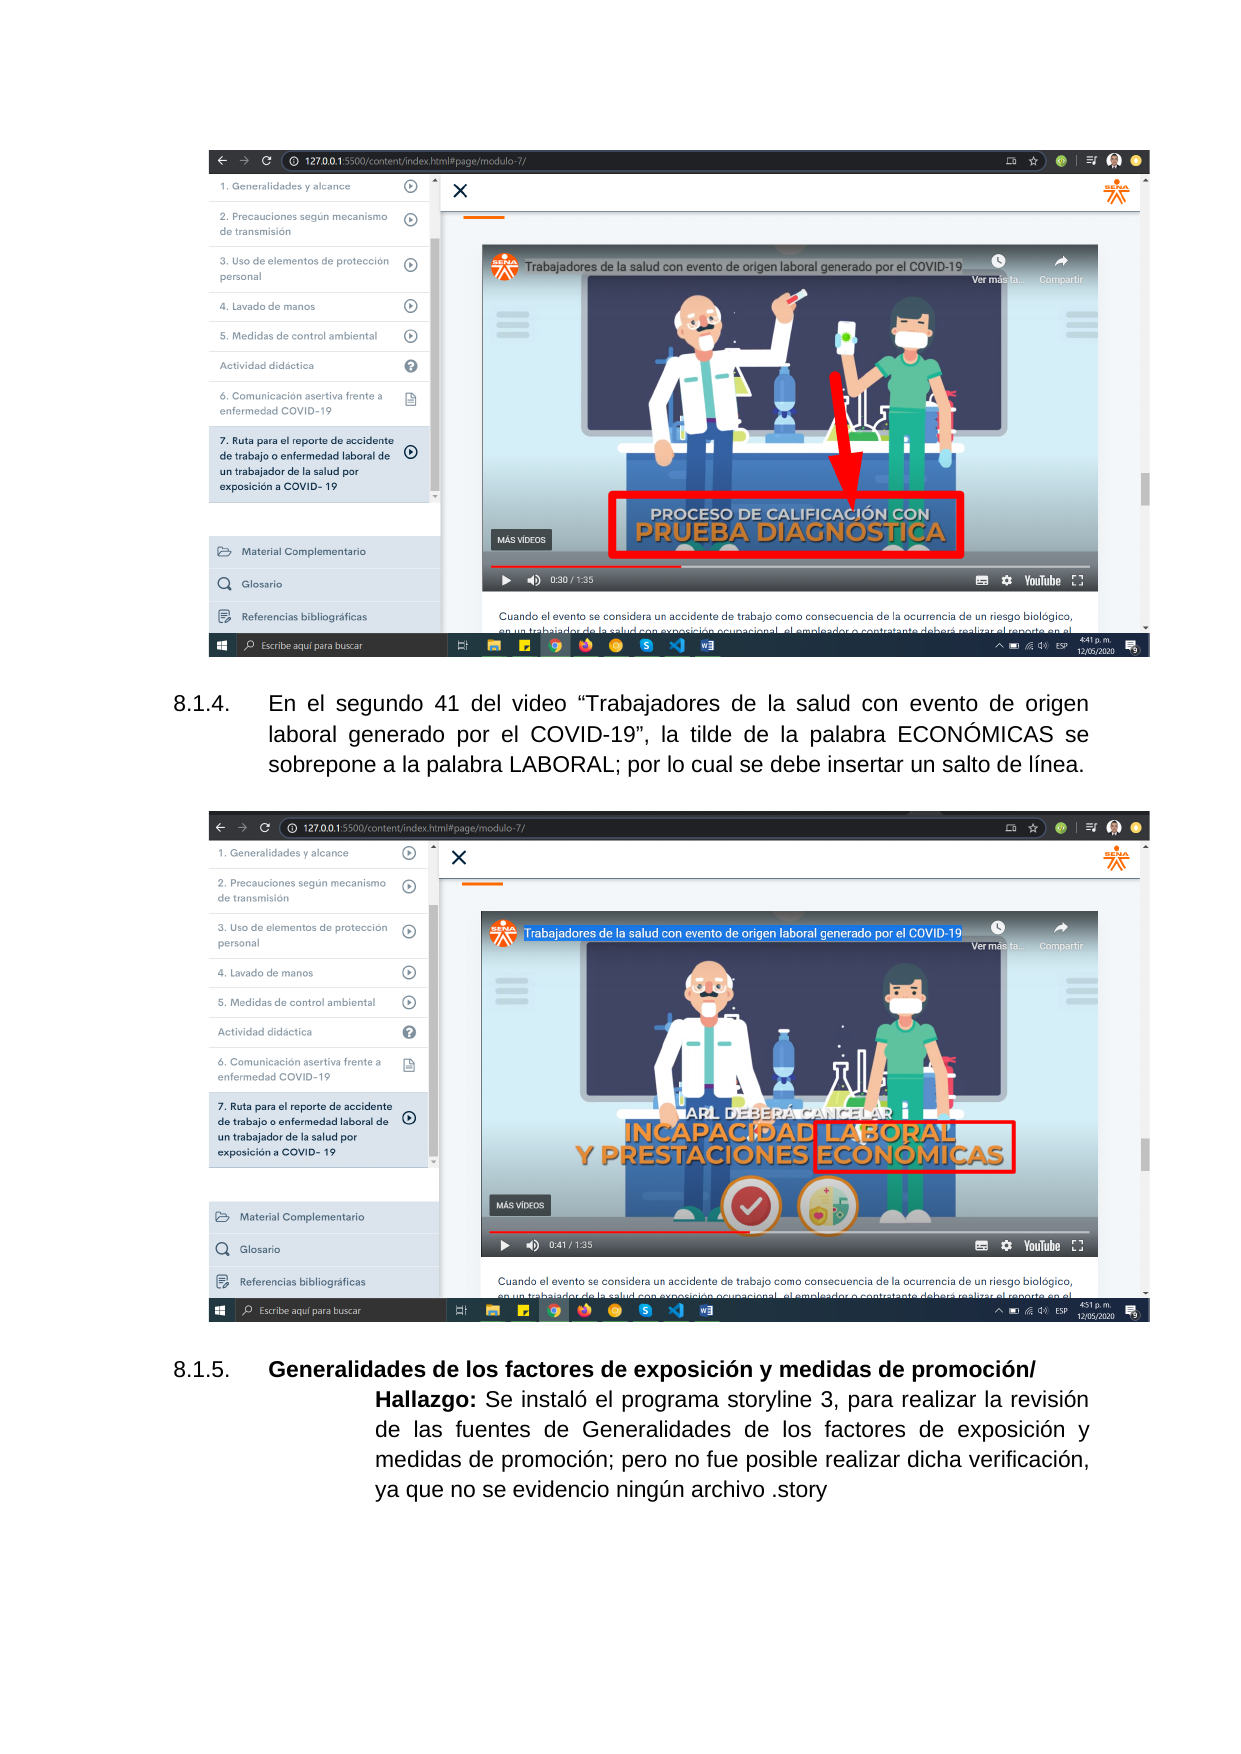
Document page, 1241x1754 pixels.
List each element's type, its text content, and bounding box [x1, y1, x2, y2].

list En el segundo 41 del video “Trabajadores de la salud con evento de origen laboral generado por el COVID-19”, la tilde de la palabra ECONÓMICAS se sobrepone a la palabra LABORAL; por lo cual se debe insertar un salto de línea. [231, 690, 1090, 777]
picture [208, 150, 1150, 657]
list Generalidades de los factores de exposición y medidas de promoción/ [231, 1356, 1090, 1382]
picture [208, 811, 1150, 1322]
text Hallazgo: Se instaló el programa storyline 3, para realizar la revisión de las fuentes de Generalidades de los factores de exposición y medidas de promoción; pero no fue posible realizar dicha verificación, ya que no se evidencio ningún archivo .story [375, 1386, 1090, 1503]
